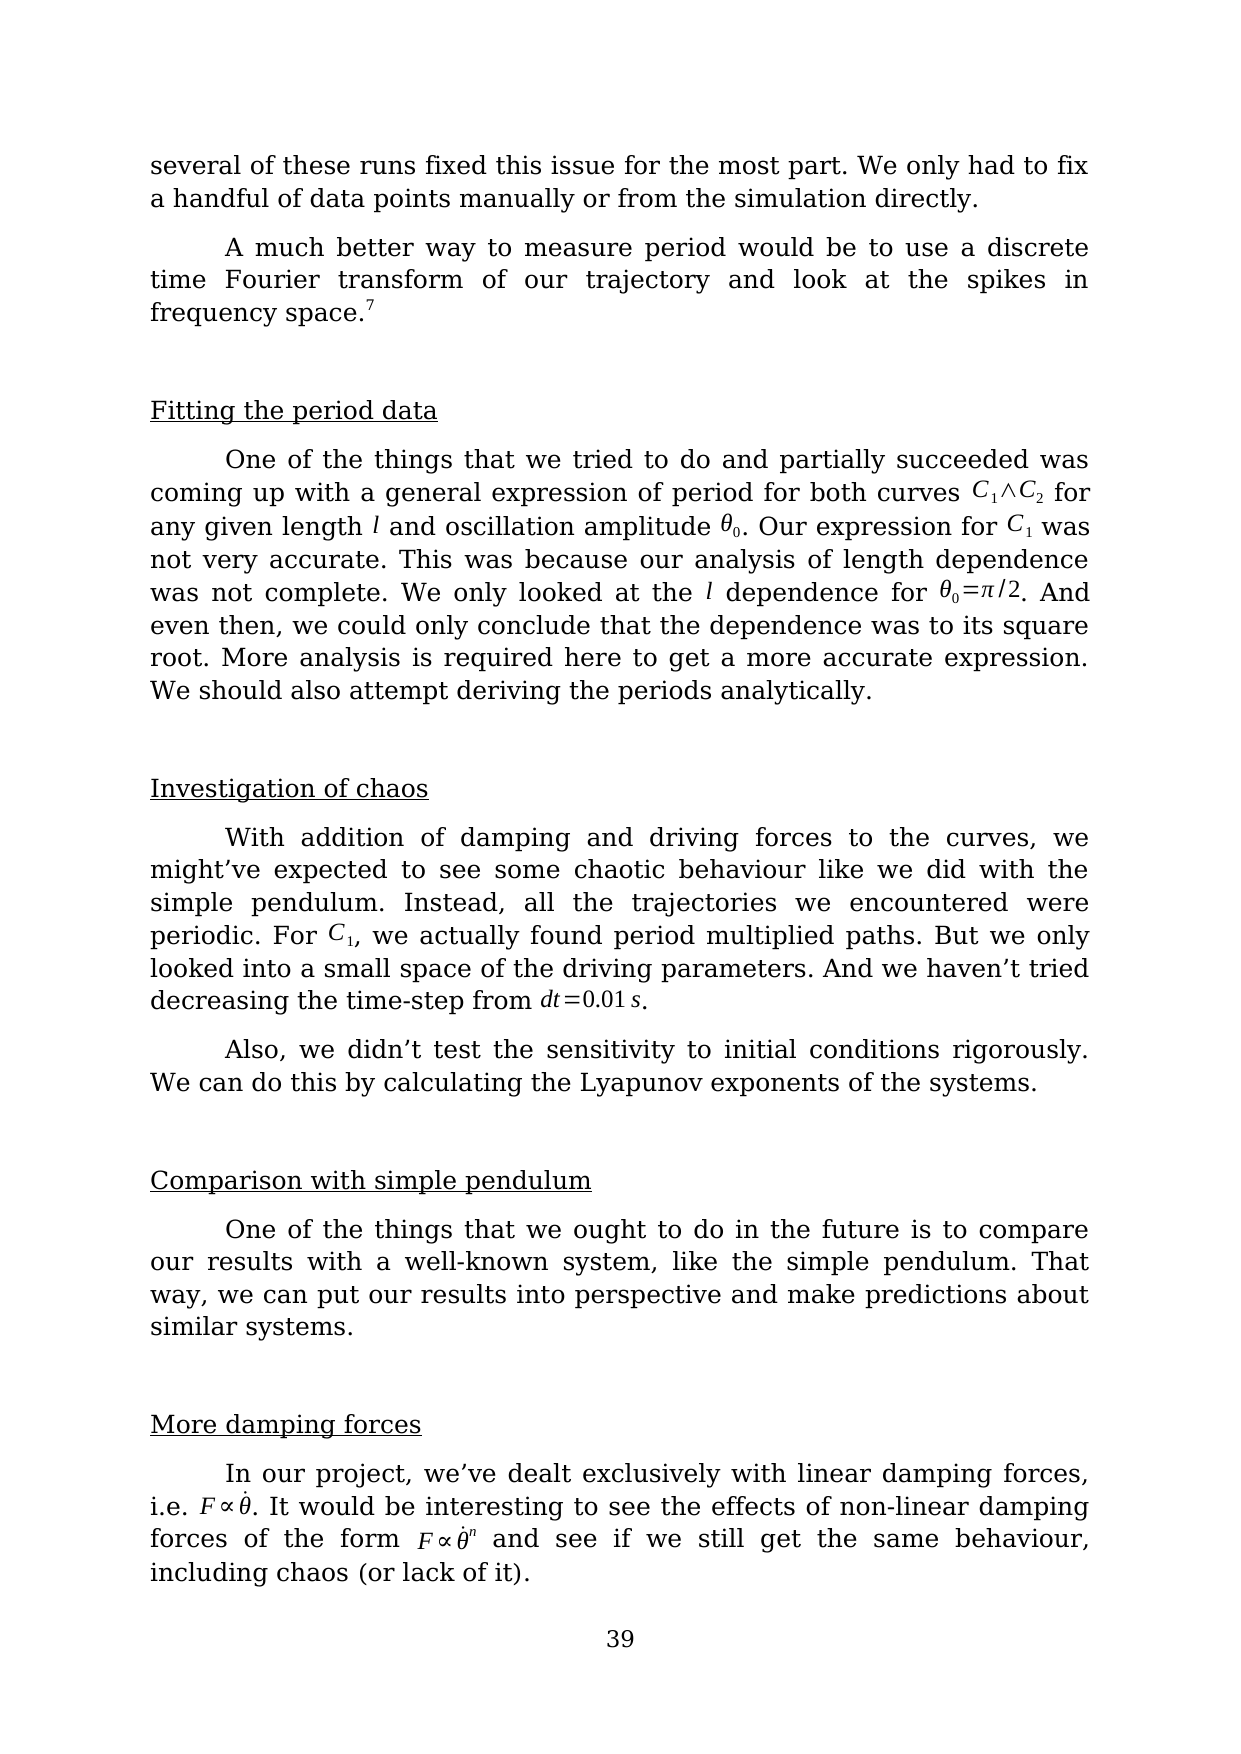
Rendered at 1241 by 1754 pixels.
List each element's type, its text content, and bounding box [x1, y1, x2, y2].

text In our project, we’ve dealt exclusively with linear damping forces, i.e. . It would be interesting to see the effects of non-linear damping forces of the form and see if we still get the same behaviour, including chaos (or lack of it). [150, 1458, 1090, 1586]
text Fitting the period data [150, 394, 1090, 424]
text One of the things that we ought to do in the future is to compare our results with a well-known system, like the simple pendulum. That way, we can put our results into perspective and make predictions about similar systems. [150, 1213, 1090, 1341]
text Also, we didn’t test the sensitivity to initial conditions rigorously. We can do this by calculating the Lyapunov exponents of the systems. [150, 1034, 1090, 1096]
text Comparison with simple pendulum [150, 1164, 1090, 1194]
text A much better way to measure period would be to use a discrete time Fourier transform of our trajectory and look at the spikes in frequency space.7 [150, 231, 1090, 326]
text Investigation of chaos [150, 772, 1090, 802]
text More damping forces [150, 1409, 1090, 1439]
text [150, 150, 1090, 212]
text With addition of damping and driving forces to the curves, we might’ve expected to see some chaotic behaviour like we did with the simple pendulum. Instead, all the trajectories we encountered were periodic. For , we actually found period multiplied paths. But we only looked into a small space of the driving parameters. And we haven’t tried decreasing the time-step from . [150, 821, 1090, 1015]
text One of the things that we tried to do and partially succeeded was coming up with a general expression of period for both curves for any given length and oscillation amplitude . Our expression for was not very accurate. This was because our analysis of length dependence was not complete. We only looked at the dependence for . And even then, we could only conclude that the dependence was to its square root. More analysis is required here to get a more accurate expression. We should also attempt deriving the periods analytically. [150, 443, 1090, 704]
